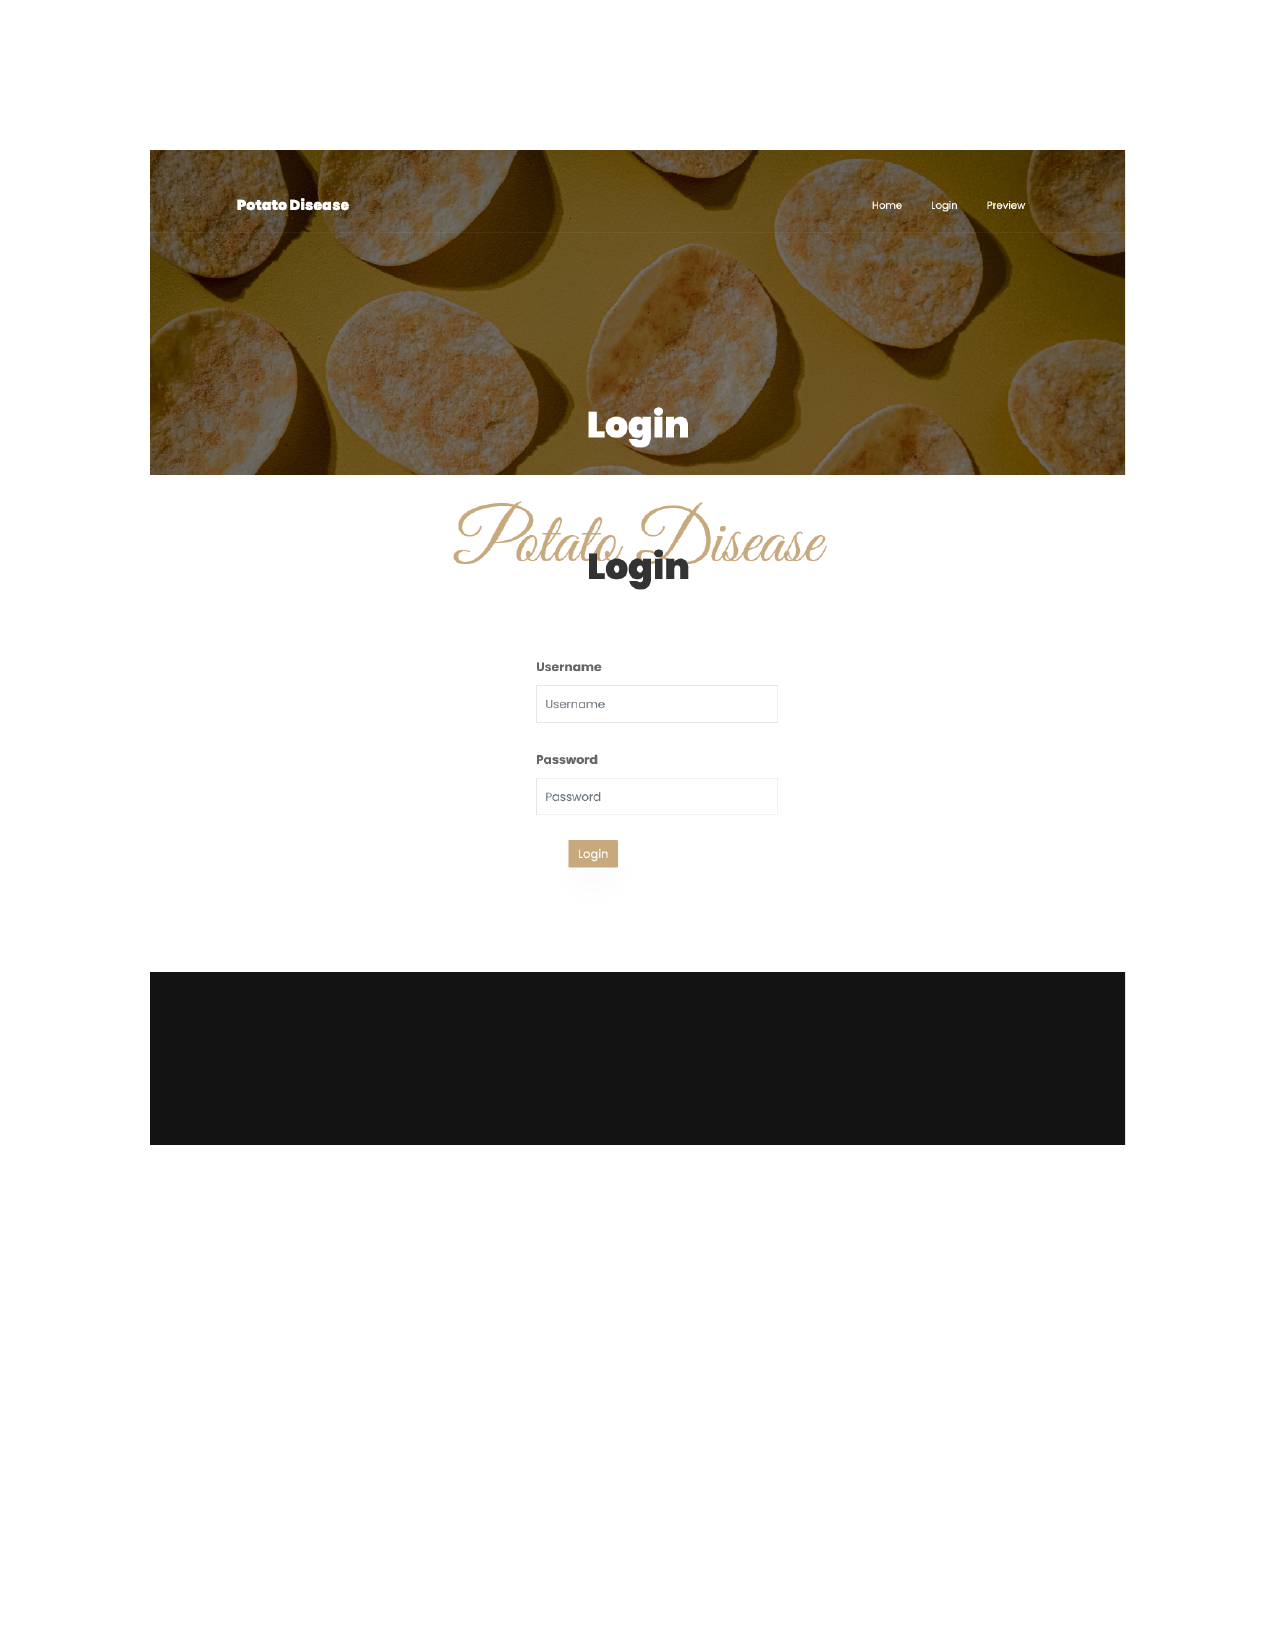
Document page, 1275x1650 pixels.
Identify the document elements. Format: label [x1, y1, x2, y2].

picture [150, 150, 1125, 1145]
